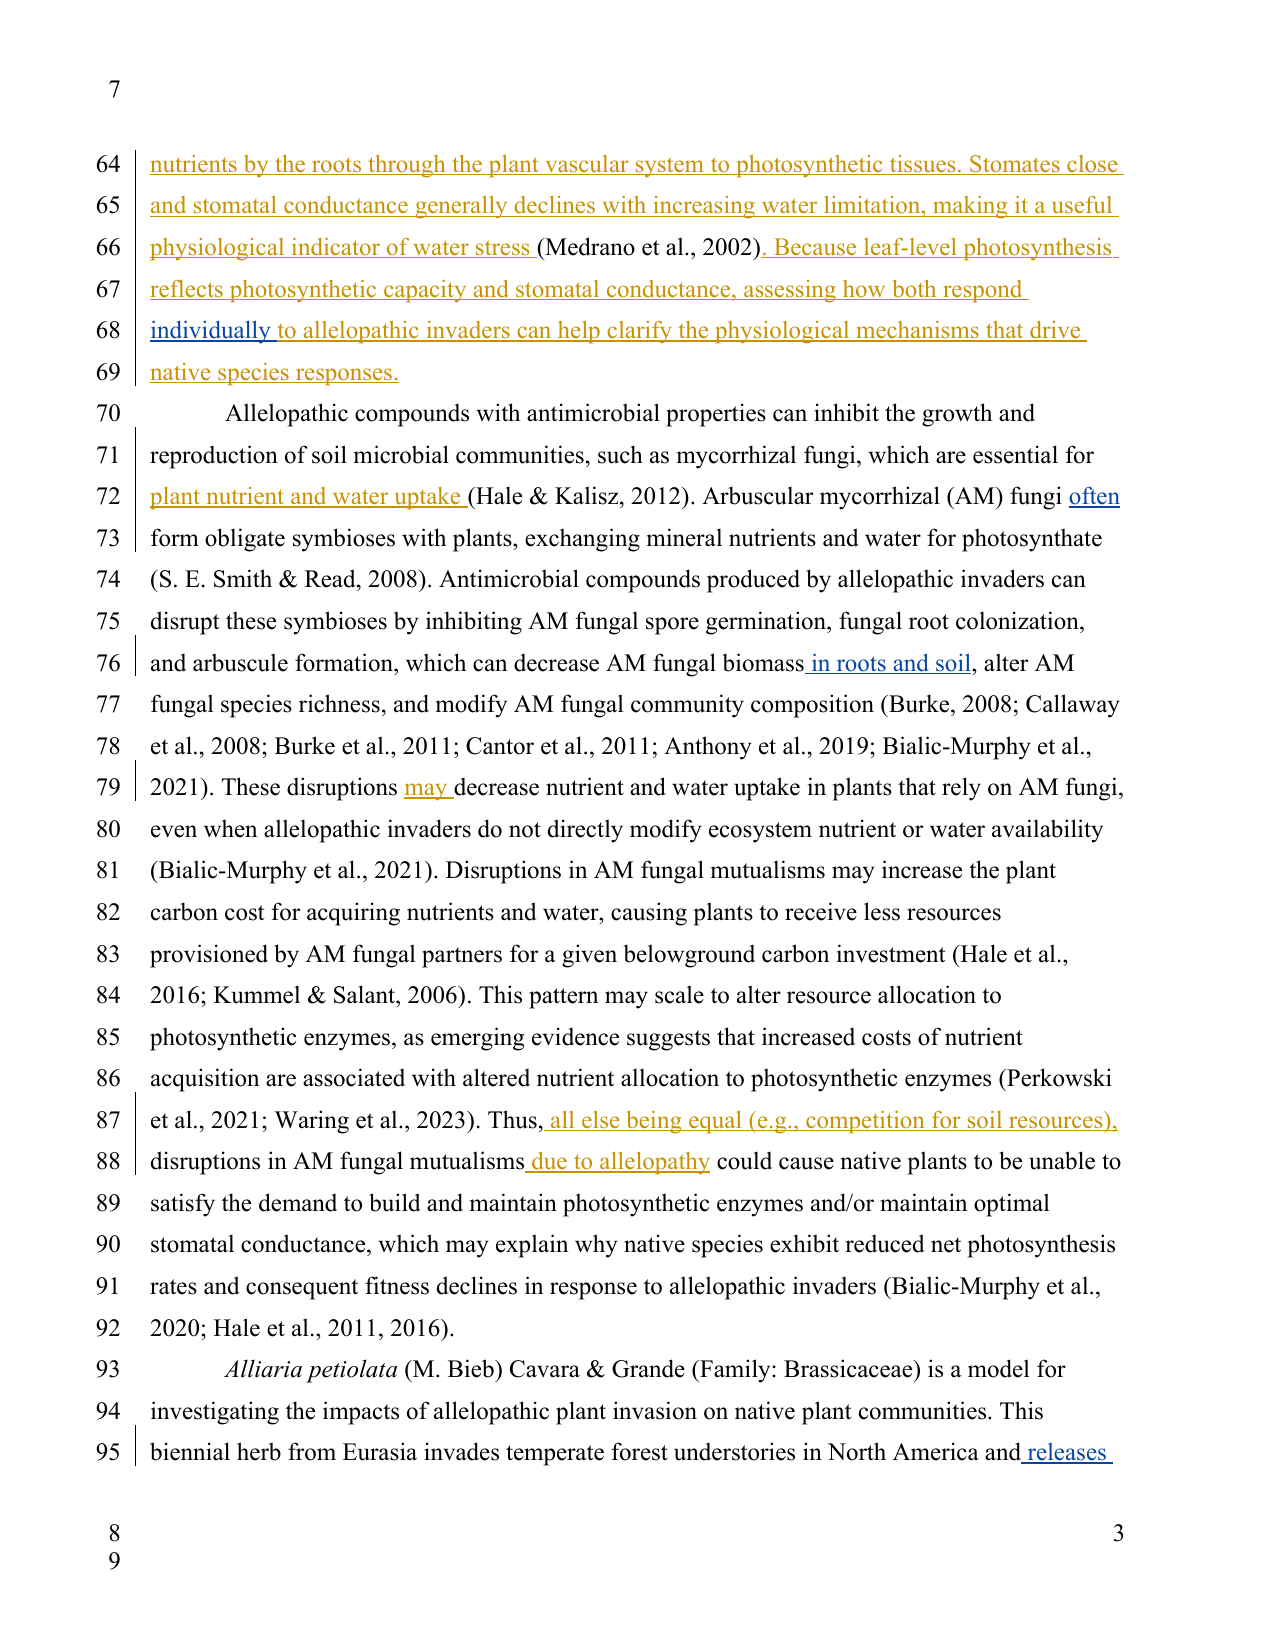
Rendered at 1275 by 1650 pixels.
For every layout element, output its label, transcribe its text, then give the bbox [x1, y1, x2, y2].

text Allelopathic compounds with antimicrobial properties can inhibit the growth and reproduction of soil microbial communities, such as mycorrhizal fungi, which are essential for . Arbuscular mycorrhizal (AM) fungi form obligate symbioses with plants, exchanging mineral nutrients and water for photosynthate . Antimicrobial compounds produced by allelopathic invaders can disrupt these symbioses by inhibiting AM fungal spore germination, fungal root colonization, and arbuscule formation, which can decrease AM fungal biomass, alter AM fungal species richness, and modify AM fungal community composition (. These disruptions decrease nutrient and water uptake in plants that rely on AM fungi, even when allelopathic invaders do not directly modify ecosystem nutrient or water availability . Disruptions in AM fungal mutualisms may increase the plant carbon cost for acquiring nutrients and water, causing plants to receive less resources provisioned by AM fungal partners for a given belowground carbon investment . This pattern may scale to alter resource allocation to photosynthetic enzymes, as emerging evidence suggests that increased costs of nutrient acquisition are associated with altered nutrient allocation to photosynthetic enzymes . Thus, disruptions in AM fungal mutualisms could cause native plants to be unable to satisfy the demand to build and maintain photosynthetic enzymes and/or maintain optimal stomatal conductance, which may explain why native species exhibit reduced net photosynthesis rates and consequent fitness declines in response to allelopathic invaders . [150, 399, 1125, 1341]
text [150, 150, 1125, 386]
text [150, 1355, 1125, 1466]
